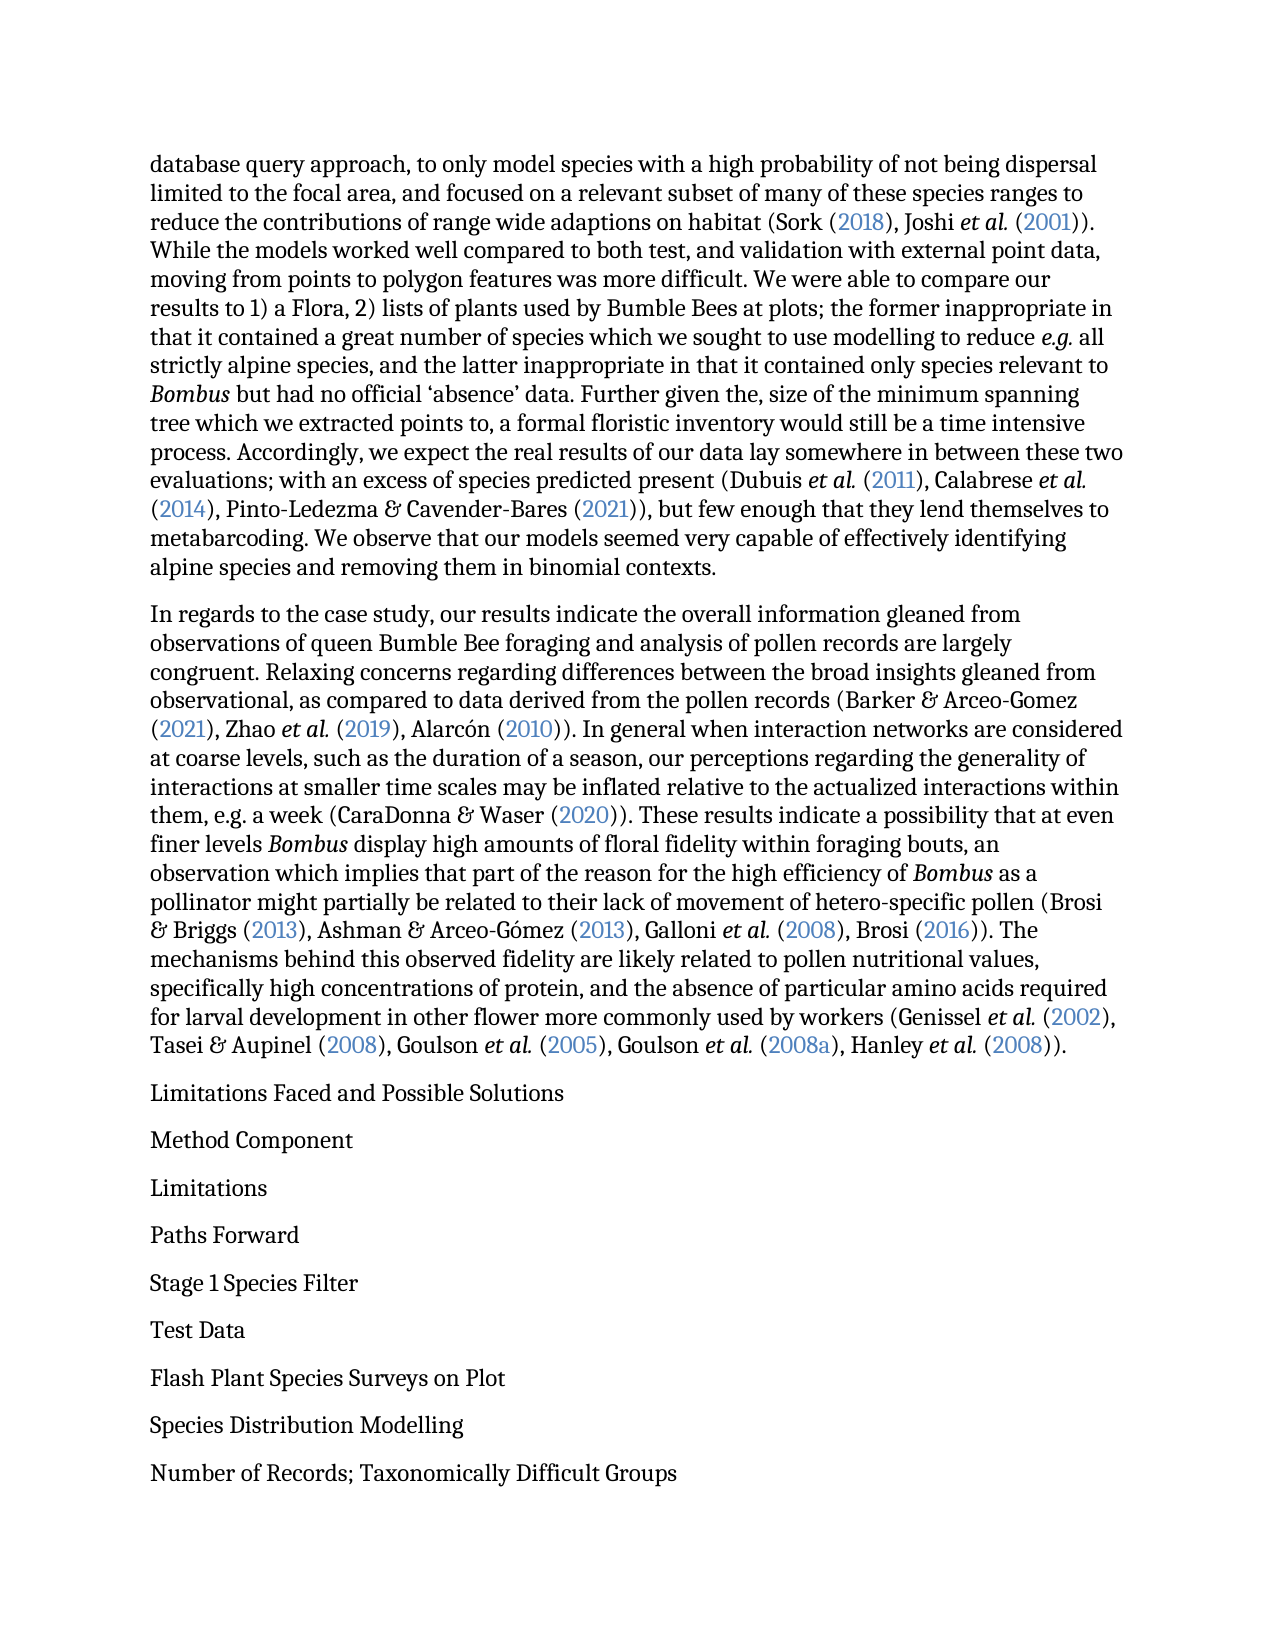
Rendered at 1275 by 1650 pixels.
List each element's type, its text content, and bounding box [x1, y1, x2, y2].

text Stage 1 Species Filter [150, 1269, 1125, 1297]
text In regards to the case study, our results indicate the overall information gleaned from observations of queen Bumble Bee foraging and analysis of pollen records are largely congruent. Relaxing concerns regarding differences between the broad insights gleaned from observational, as compared to data derived from the pollen records (Barker & Arceo-Gomez (2021), Zhao et al. (2019), Alarcón (2010)). In general when interaction networks are considered at coarse levels, such as the duration of a season, our perceptions regarding the generality of interactions at smaller time scales may be inflated relative to the actualized interactions within them, e.g. a week (CaraDonna & Waser (2020)). These results indicate a possibility that at even finer levels Bombus display high amounts of floral fidelity within foraging bouts, an observation which implies that part of the reason for the high efficiency of Bombus as a pollinator might partially be related to their lack of movement of hetero-specific pollen (Brosi & Briggs (2013), Ashman & Arceo-Gómez (2013), Galloni et al. (2008), Brosi (2016)). The mechanisms behind this observed fidelity are likely related to pollen nutritional values, specifically high concentrations of protein, and the absence of particular amino acids required for larval development in other flower more commonly used by workers (Genissel et al. (2002), Tasei & Aupinel (2008), Goulson et al. (2005), Goulson et al. (2008a), Hanley et al. (2008)). [150, 600, 1125, 1060]
text Limitations [150, 1174, 1125, 1202]
text Paths Forward [150, 1221, 1125, 1250]
text Flash Plant Species Surveys on Plot [150, 1364, 1125, 1392]
text Test Data [150, 1316, 1125, 1345]
text Method Component [150, 1126, 1125, 1155]
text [150, 150, 1125, 581]
text Number of Records; Taxonomically Difficult Groups [150, 1459, 1125, 1487]
text Limitations Faced and Possible Solutions [150, 1079, 1125, 1107]
text Species Distribution Modelling [150, 1411, 1125, 1440]
